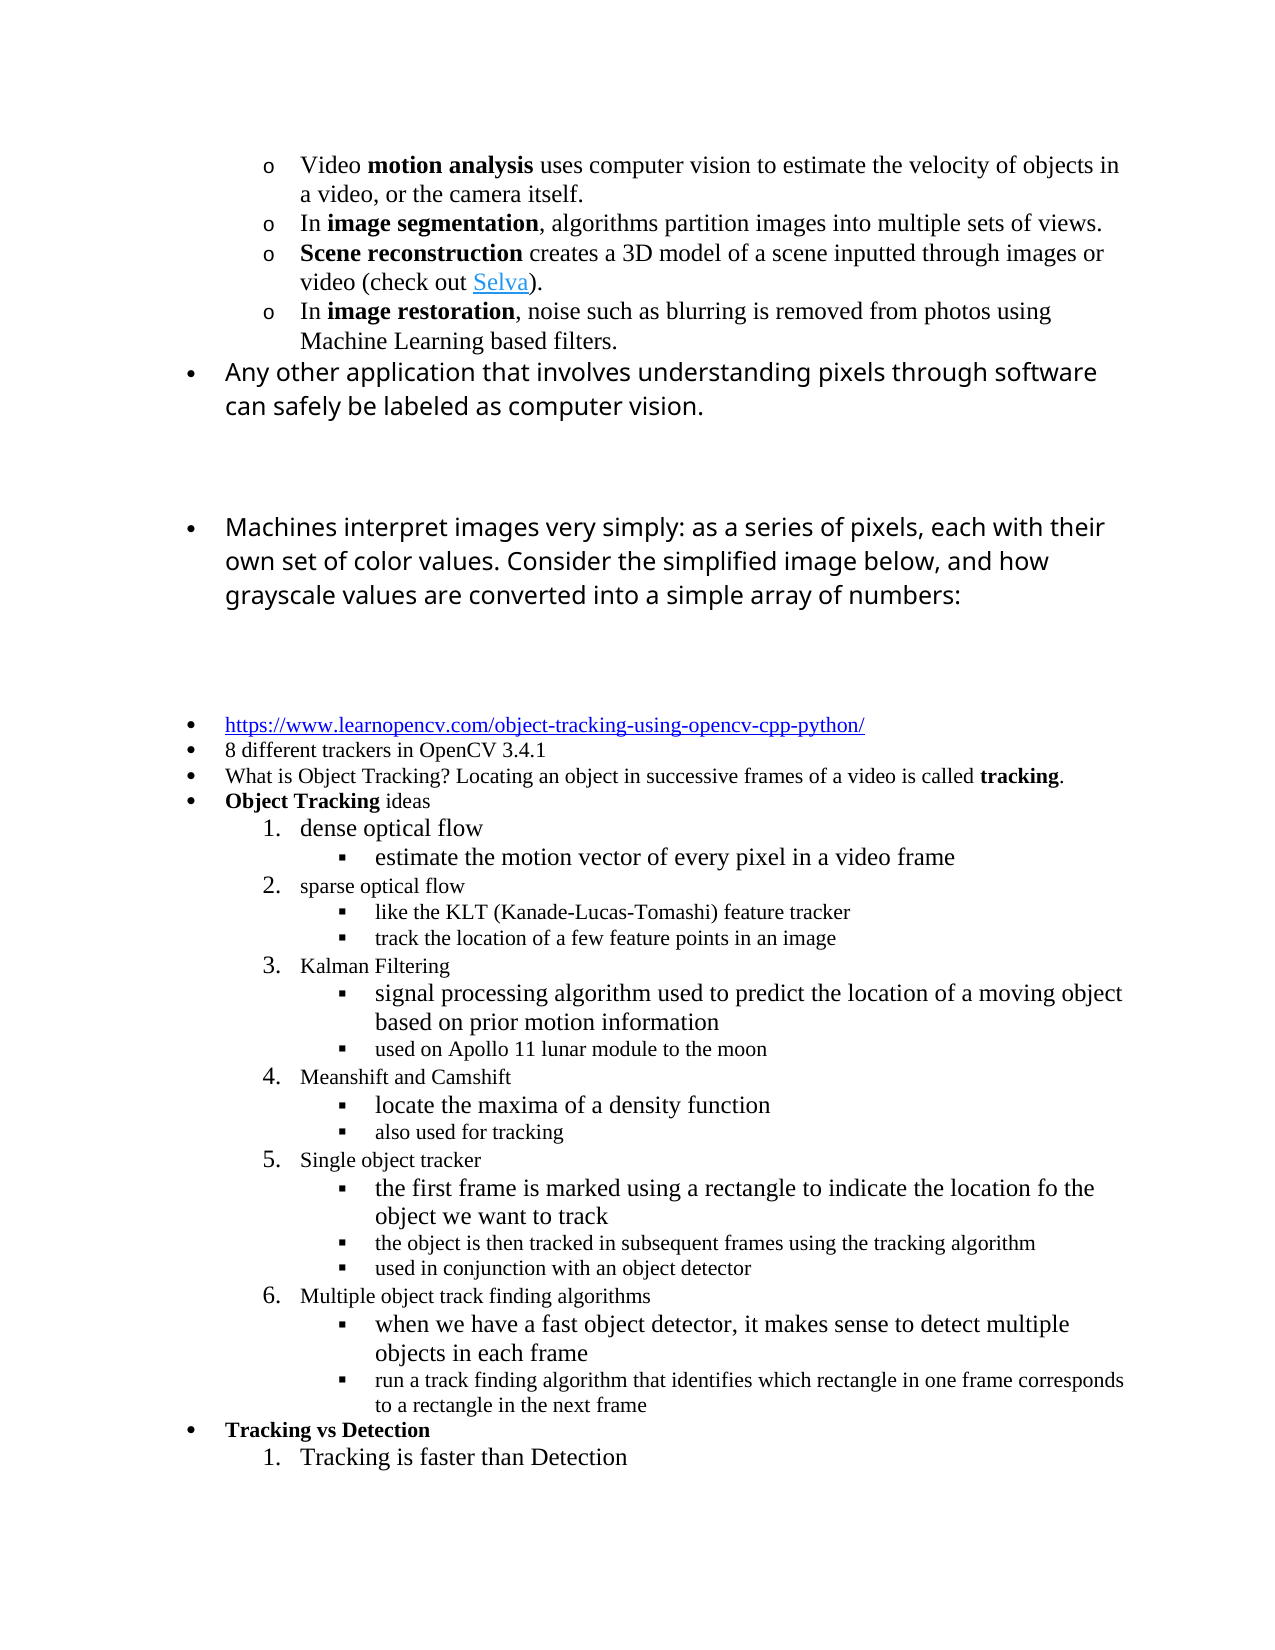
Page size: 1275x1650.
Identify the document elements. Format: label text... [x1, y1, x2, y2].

list https://www.learnopencv.com/object-tracking-using-opencv-cpp-python/ [187, 712, 1125, 737]
list track the location of a few feature points in an image [337, 924, 1125, 950]
list Single object tracker [262, 1144, 1125, 1173]
list sparse optical flow [262, 871, 1125, 899]
list What is Object Tracking? Locating an object in successive frames of a video is called tracking. [187, 763, 1125, 788]
list Machines interpret images very simply: as a series of pixels, each with their own set of color values. Consider the simplified image below, and how grayscale values are converted into a simple array of numbers: [187, 510, 1125, 612]
list 8 different trackers in OpenCV 3.4.1 [187, 737, 1125, 763]
list run a track finding algorithm that identifies which rectangle in one frame corresponds to a rectangle in the next frame [337, 1367, 1125, 1417]
list In image segmentation, algorithms partition images into multiple sets of views. [262, 208, 1125, 238]
list locate the maxima of a density function [337, 1090, 1125, 1119]
list Kalman Filtering [262, 950, 1125, 978]
list Meanshift and Camshift [262, 1061, 1125, 1090]
list estimate the motion vector of every pixel in a video frame [337, 842, 1125, 871]
list Multiple object track finding algorithms [262, 1281, 1125, 1309]
list Object Tracking ideas [187, 788, 1125, 813]
list when we have a fast object detector, it makes sense to detect multiple objects in each frame [337, 1309, 1125, 1367]
list signal processing algorithm used to predict the location of a moving object based on prior motion information [337, 978, 1125, 1036]
list Video motion analysis uses computer vision to estimate the velocity of objects in a video, or the camera itself. [262, 150, 1125, 208]
list the first frame is marked using a rectangle to indicate the location fo the object we want to track [337, 1173, 1125, 1230]
list dense optical flow [262, 813, 1125, 842]
list the object is then tracked in subsequent frames using the tracking algorithm [337, 1230, 1125, 1255]
list Tracking vs Detection [187, 1417, 1125, 1442]
list Scene reconstruction creates a 3D model of a scene inputted through images or video (check out Selva). [262, 238, 1125, 296]
list Any other application that involves understanding pixels through software can safely be labeled as computer vision. [187, 354, 1125, 423]
list also used for tracking [337, 1119, 1125, 1144]
list used on Apollo 11 lunar module to the moon [337, 1036, 1125, 1061]
list used in conjunction with an object detector [337, 1255, 1125, 1281]
list Tracking is faster than Detection [262, 1442, 1125, 1471]
list In image restoration, noise such as blurring is removed from photos using Machine Learning based filters. [262, 296, 1125, 354]
list like the KLT (Kanade-Lucas-Tomashi) feature tracker [337, 899, 1125, 924]
